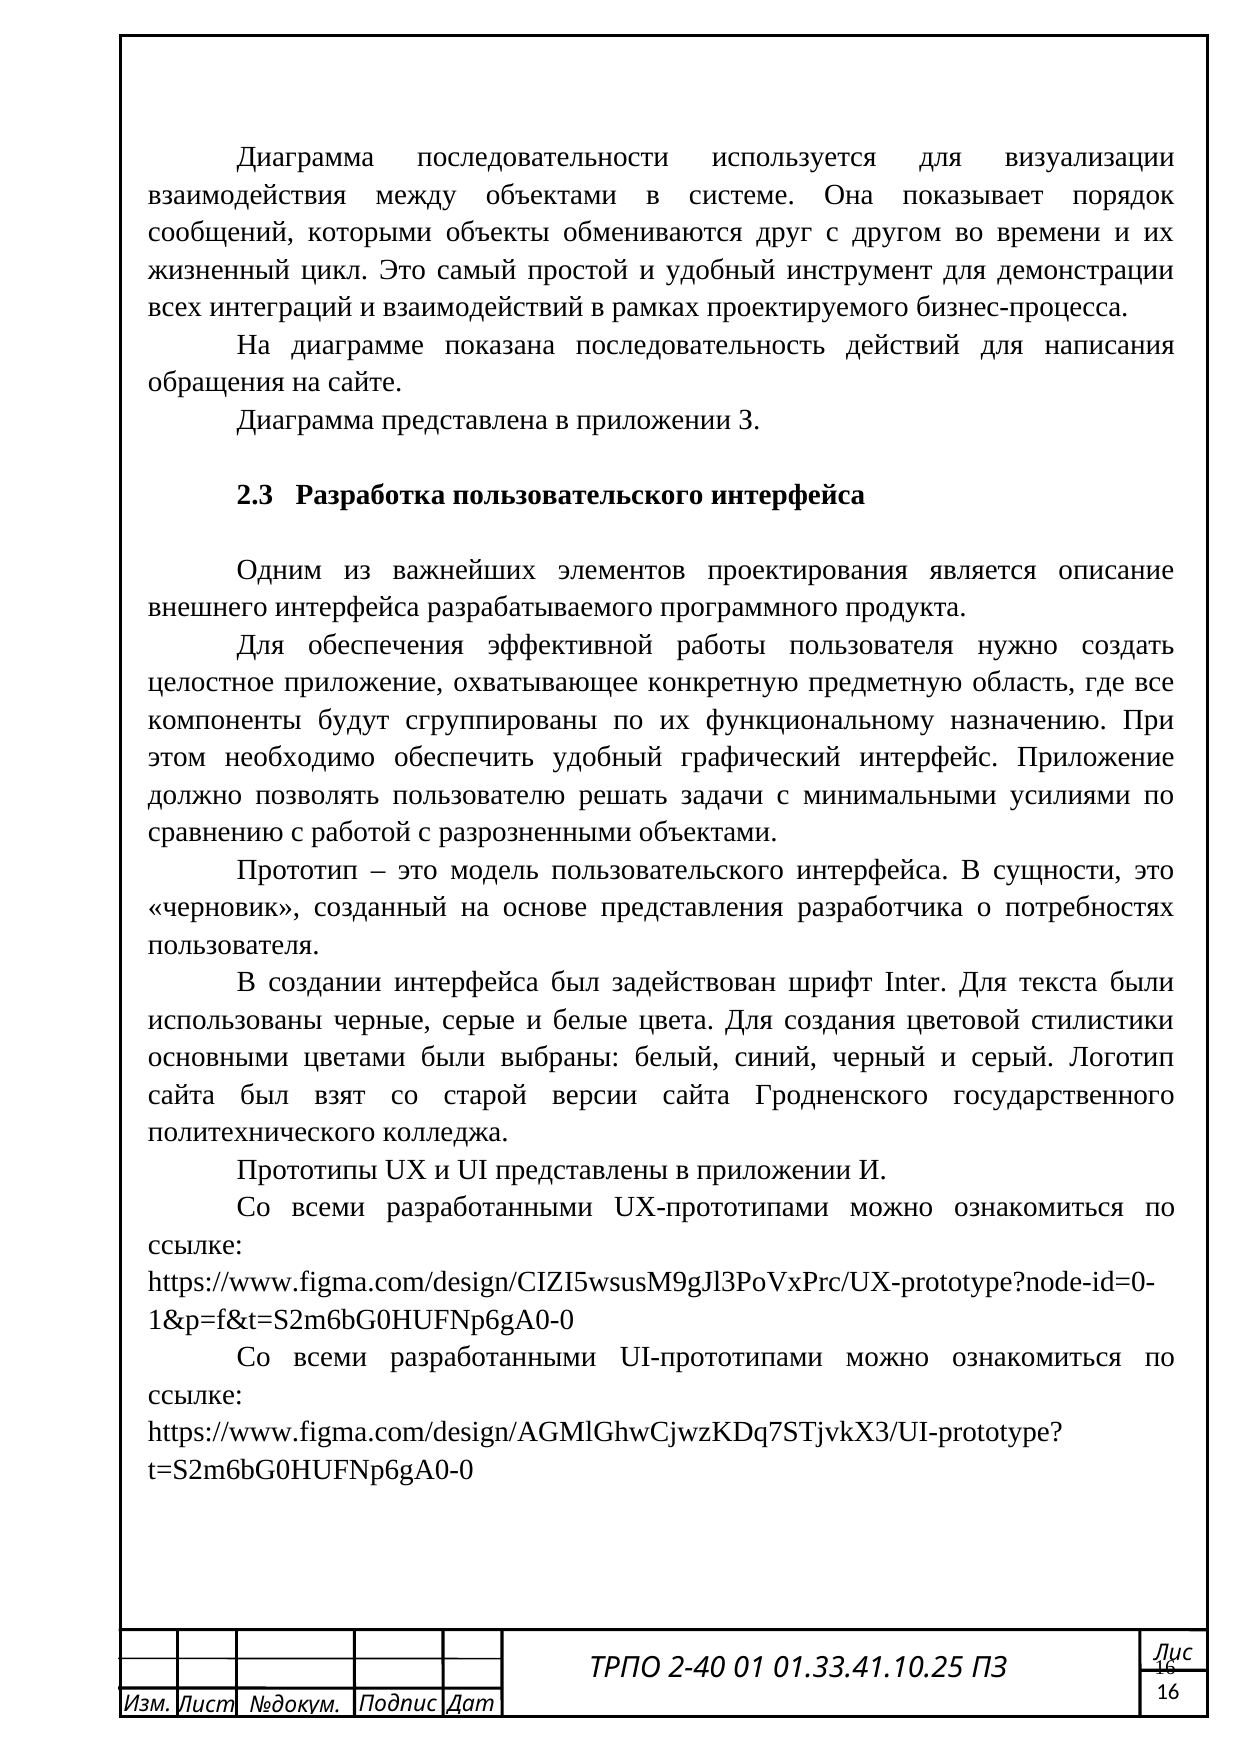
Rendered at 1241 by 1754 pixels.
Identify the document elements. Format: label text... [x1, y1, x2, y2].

text Диаграмма представлена в приложении З. [148, 399, 1175, 437]
text Со всеми разработанными UI-прототипами можно ознакомиться по ссылке: [148, 1337, 1175, 1412]
list Прототипы UX и UI представлены в приложении И. [148, 1149, 1175, 1187]
text На диаграмме показана последовательность действий для написания обращения на сайте. [148, 324, 1175, 399]
list Для обеспечения эффективной работы пользователя нужно создать целостное приложение, охватывающее конкретную предметную область, где все компоненты будут сгруппированы по их функциональному назначению. При этом необходимо обеспечить удобный графический интерфейс. Приложение должно позволять пользователю решать задачи с минимальными усилиями по сравнению с работой с разрозненными объектами. [148, 624, 1175, 849]
list https://www.figma.com/design/CIZI5wsusM9gJl3PoVxPrc/UX-prototype?node-id=0-1&p=f&t=S2m6bG0HUFNp6gA0-0 [148, 1262, 1175, 1337]
list Разработка пользовательского интерфейса [148, 474, 1175, 512]
text Диаграмма последовательности используется для визуализации взаимодействия между объектами в системе. Она показывает порядок сообщений, которыми объекты обмениваются друг с другом во времени и их жизненный цикл. Это самый простой и удобный инструмент для демонстрации всех интеграций и взаимодействий в рамках проектируемого бизнес-процесса. [148, 137, 1175, 324]
list Со всеми разработанными UX-прототипами можно ознакомиться по ссылке: [148, 1187, 1175, 1262]
text https://www.figma.com/design/AGMlGhwCjwzKDq7STjvkX3/UI-prototype?t=S2m6bG0HUFNp6gA0-0 [148, 1412, 1175, 1487]
list Одним из важнейших элементов проектирования является описание внешнего интерфейса разрабатываемого программного продукта. [148, 549, 1175, 624]
list В создании интерфейса был задействован шрифт Inter. Для текста были использованы черные, серые и белые цвета. Для создания цветовой стилистики основными цветами были выбраны: белый, синий, черный и серый. Логотип сайта был взят со старой версии сайта Гродненского государственного политехнического колледжа. [148, 962, 1175, 1149]
list Прототип – это модель пользовательского интерфейса. В сущности, это «черновик», созданный на основе представления разработчика о потребностях пользователя. [148, 849, 1175, 962]
